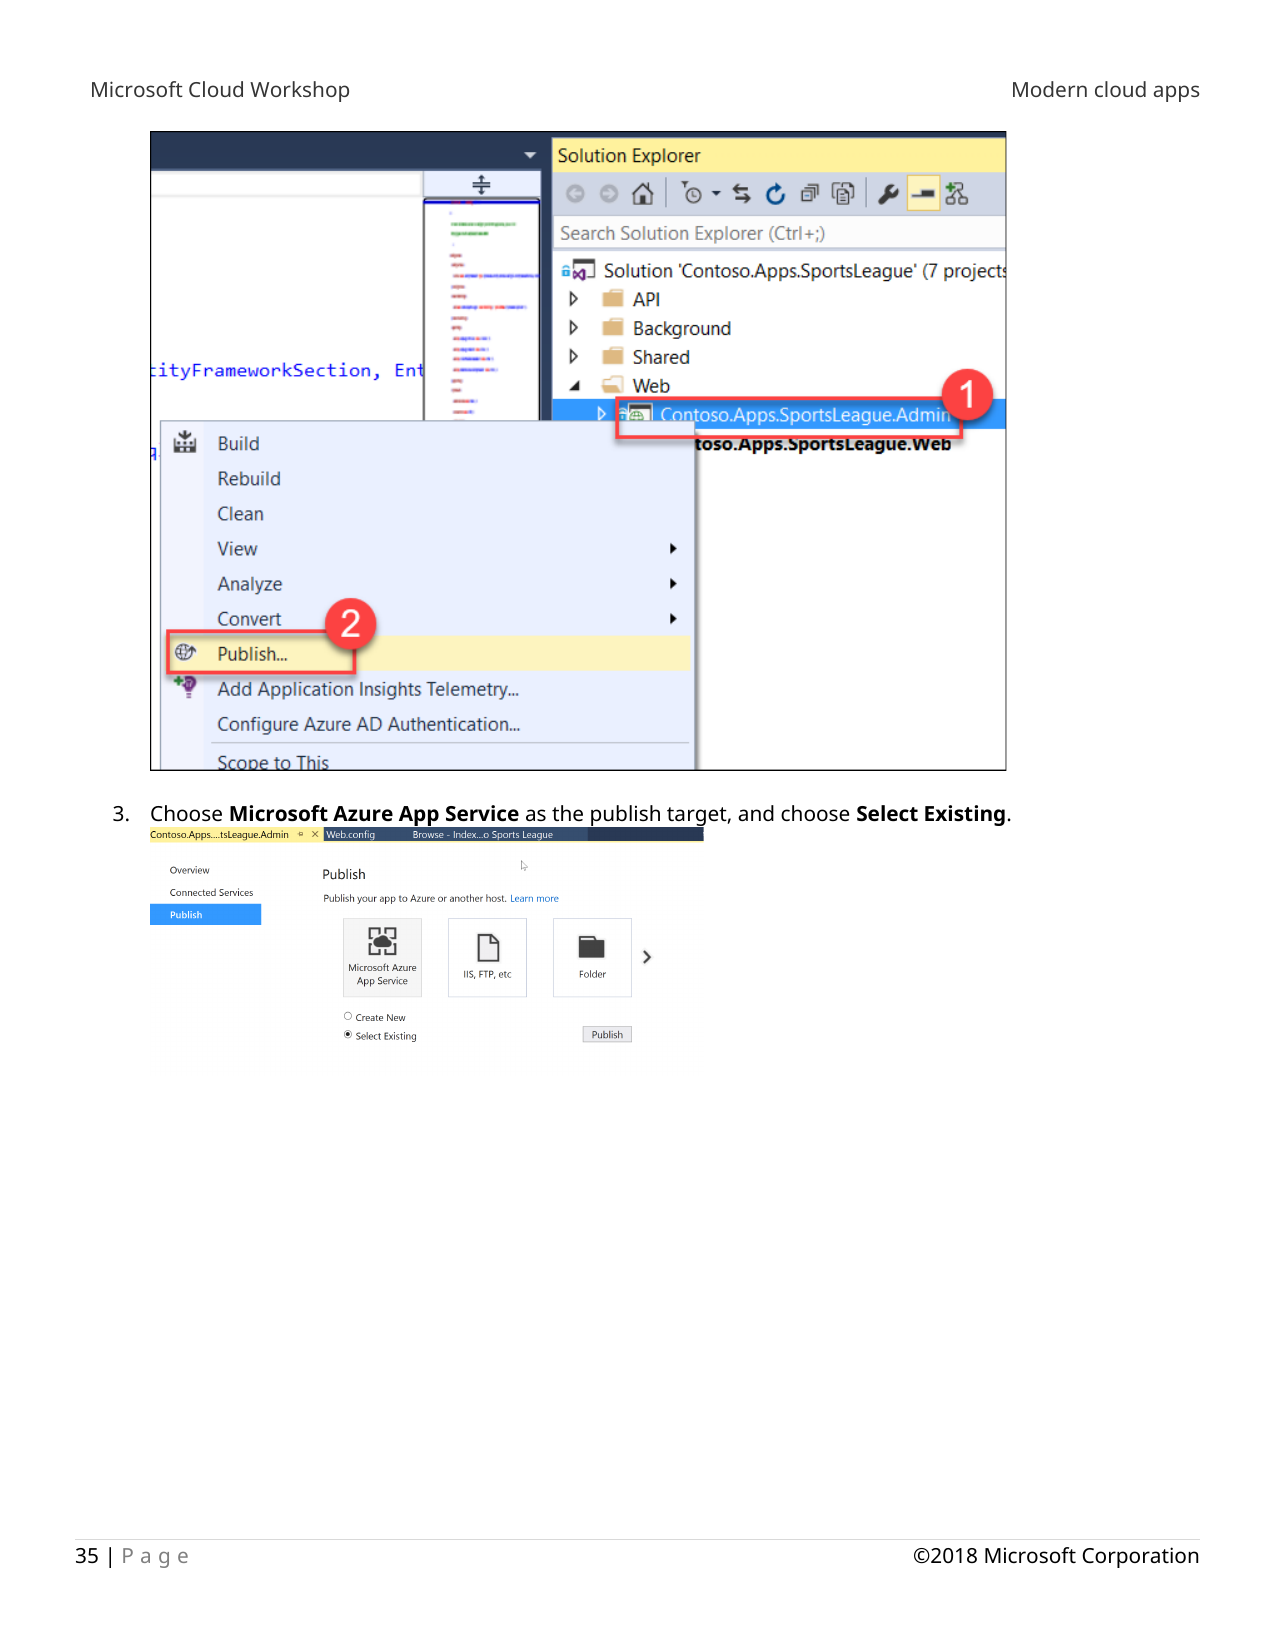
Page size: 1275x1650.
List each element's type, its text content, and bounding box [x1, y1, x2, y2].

list Choose Microsoft Azure App Service as the publish target, and choose Select Existing. [112, 799, 1200, 827]
picture [150, 131, 1007, 771]
picture [150, 827, 704, 1076]
